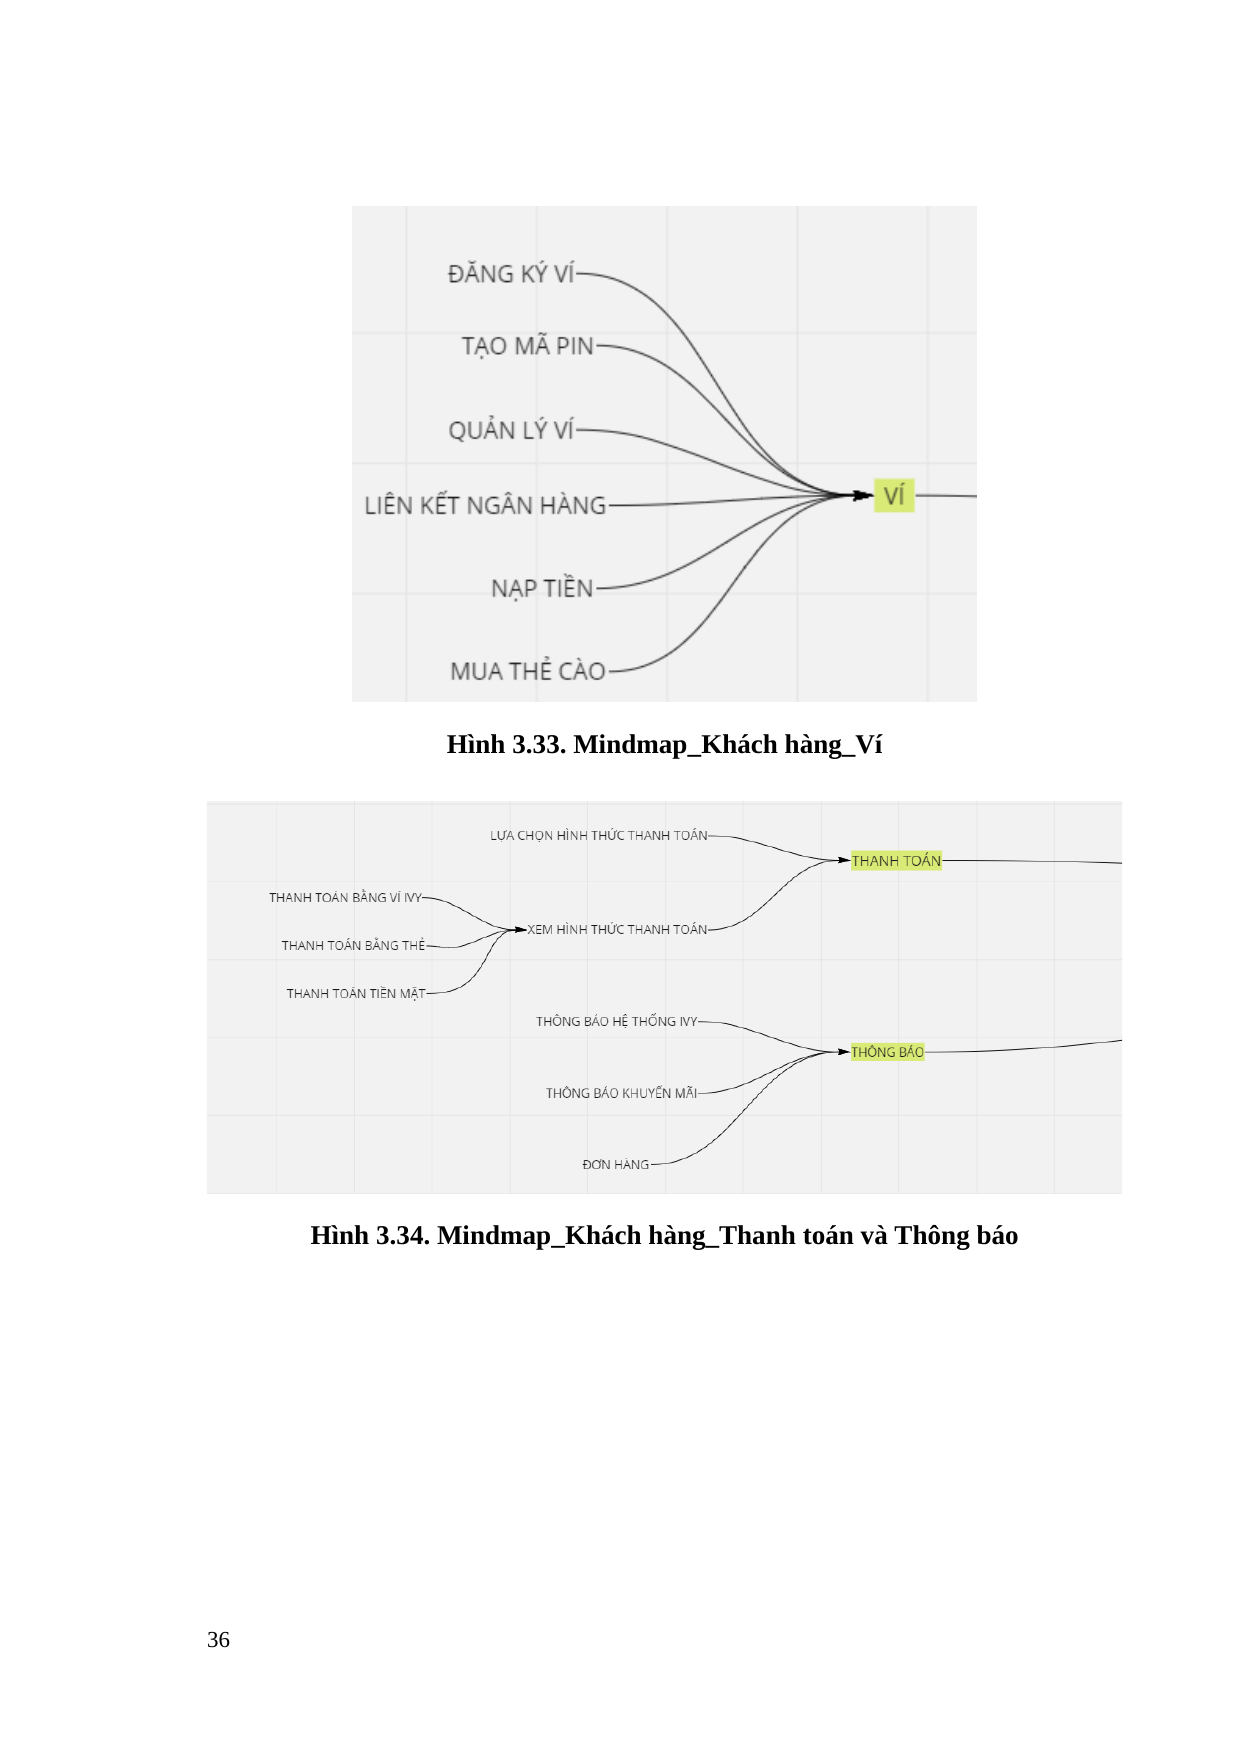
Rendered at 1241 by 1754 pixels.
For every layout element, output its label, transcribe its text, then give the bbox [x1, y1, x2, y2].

picture [352, 206, 977, 702]
text Hình 3.34. Mindmap_Khách hàng_Thanh toán và Thông báo [207, 1219, 1122, 1250]
picture [206, 801, 1123, 1194]
text Hình 3.33. Mindmap_Khách hàng_Ví [207, 728, 1122, 759]
